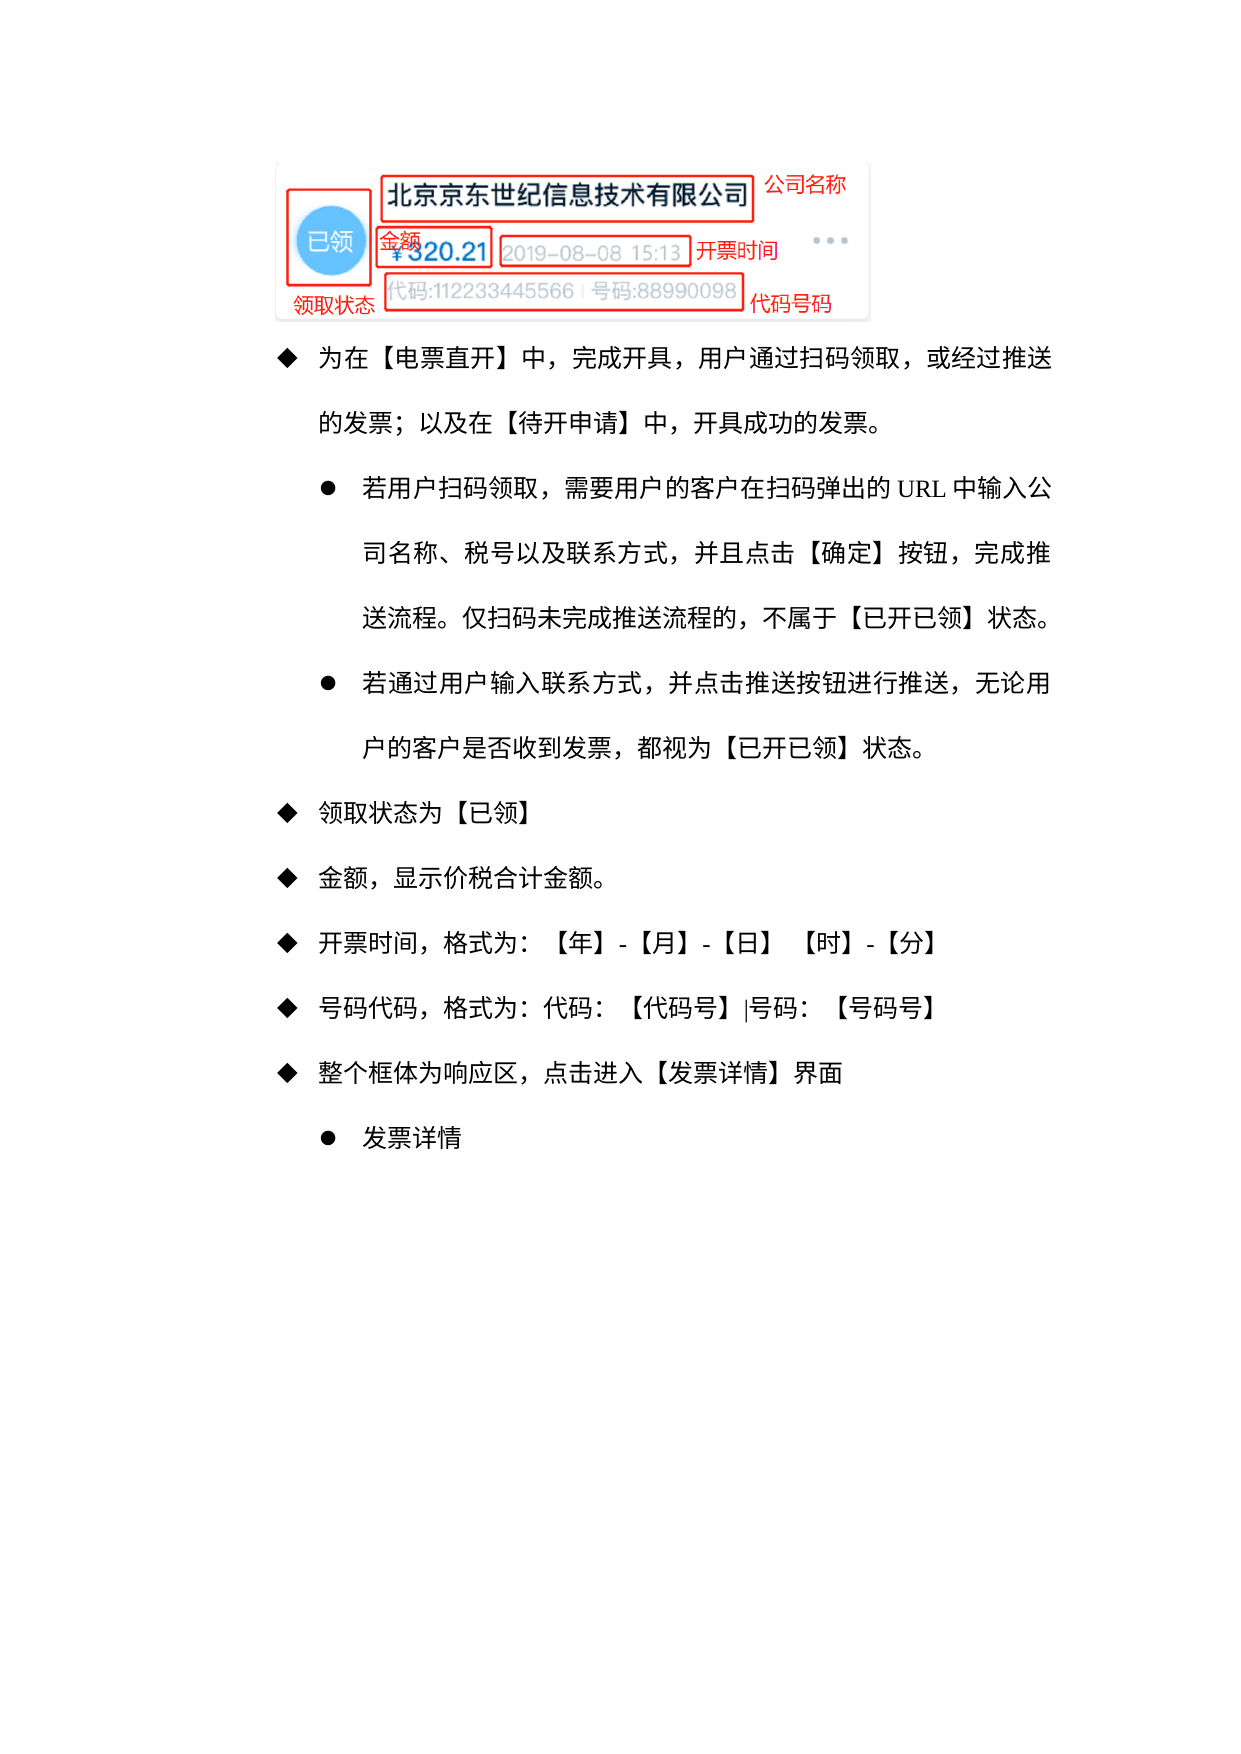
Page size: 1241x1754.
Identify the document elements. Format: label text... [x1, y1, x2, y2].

list 为在【电票直开】中，完成开具，用户通过扫码领取，或经过推送的发票；以及在【待开申请】中，开具成功的发票。 [275, 324, 1053, 454]
list 金额，显示价税合计金额。 [275, 844, 1053, 909]
list 号码代码，格式为：代码：【代码号】|号码：【号码号】 [275, 974, 1053, 1039]
list 领取状态为【已领】 [275, 779, 1053, 844]
list 若通过用户输入联系方式，并点击推送按钮进行推送，无论用户的客户是否收到发票，都视为【已开已领】状态。 [319, 649, 1053, 779]
picture [275, 162, 872, 322]
list 整个框体为响应区，点击进入【发票详情】界面 [275, 1039, 1053, 1104]
list 若用户扫码领取，需要用户的客户在扫码弹出的URL中输入公司名称、税号以及联系方式，并且点击【确定】按钮，完成推送流程。仅扫码未完成推送流程的，不属于【已开已领】状态。 [319, 454, 1053, 649]
list 开票时间，格式为：【年】-【月】-【日】 【时】-【分】 [275, 909, 1053, 974]
list 发票详情 [319, 1104, 1053, 1169]
